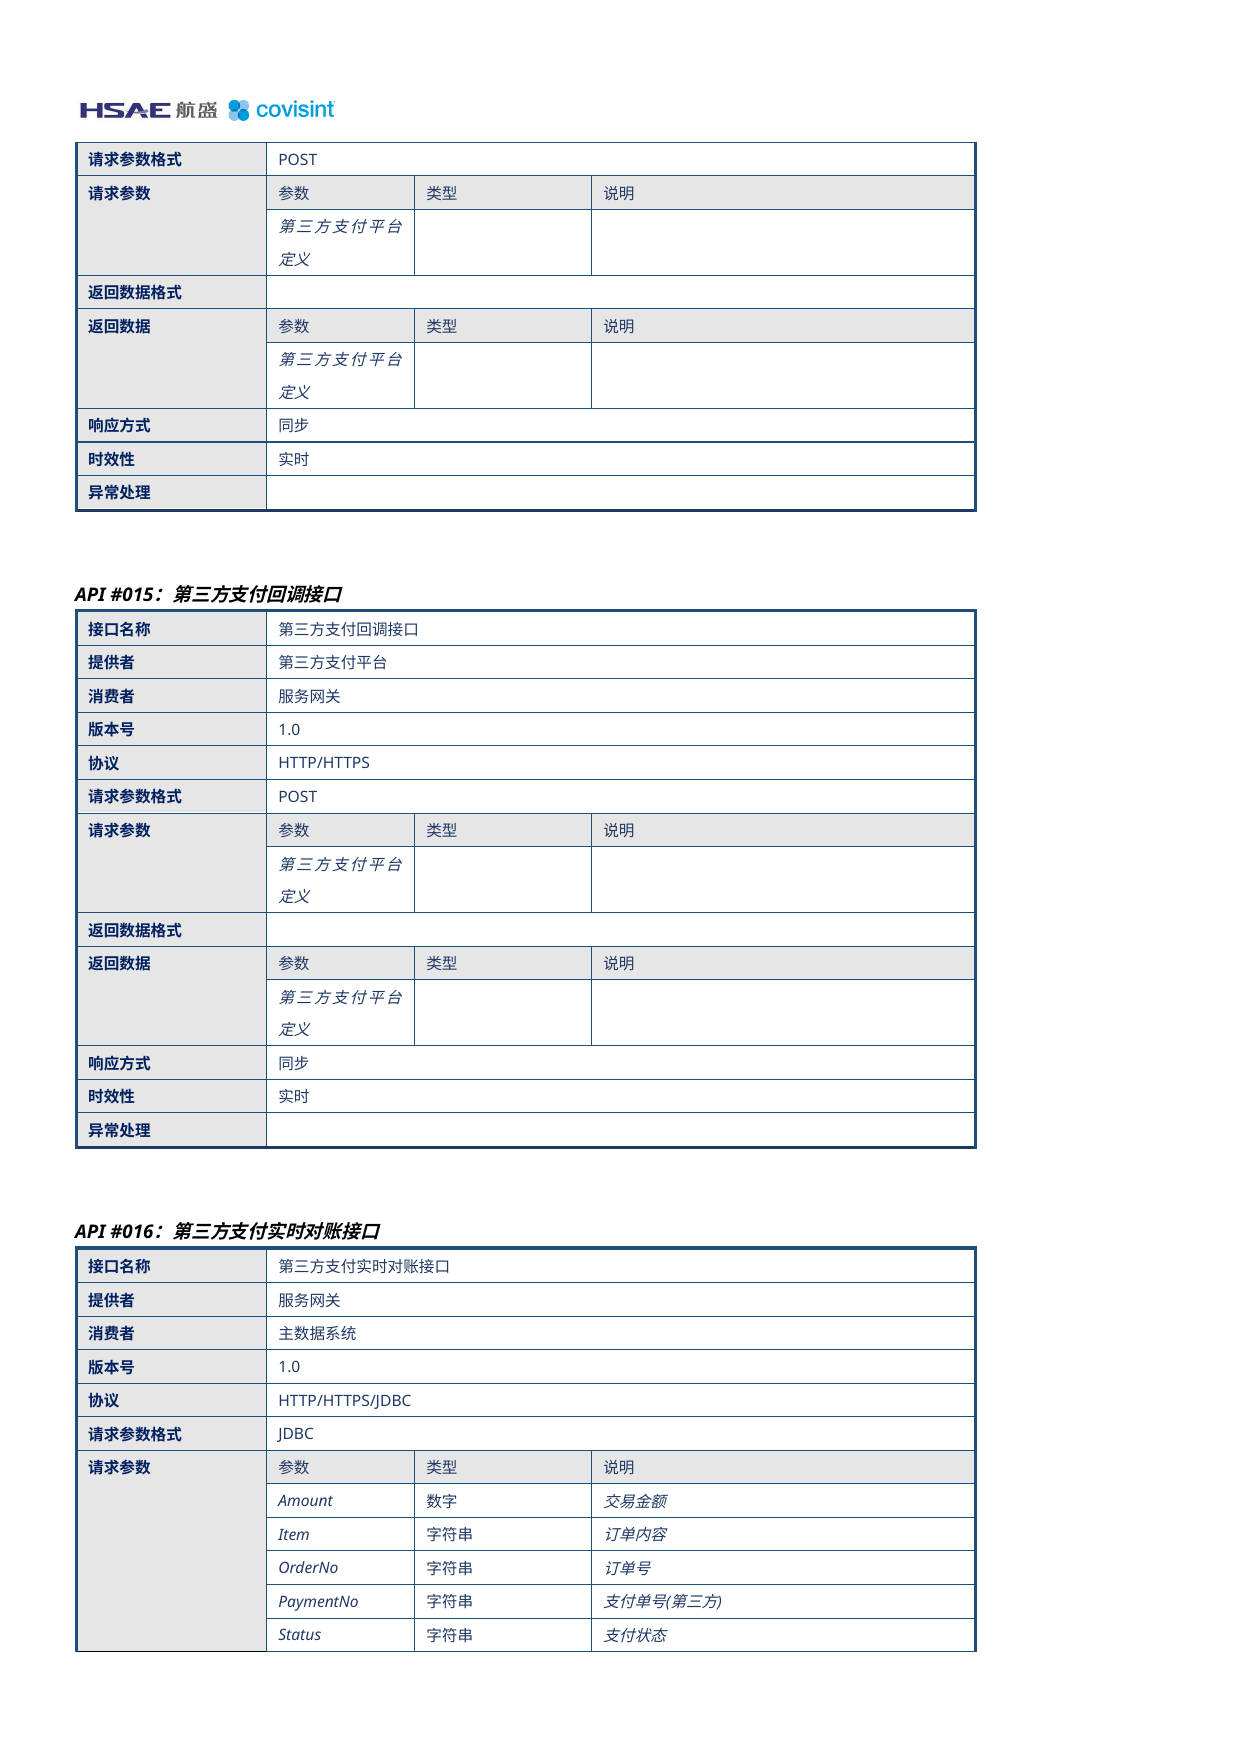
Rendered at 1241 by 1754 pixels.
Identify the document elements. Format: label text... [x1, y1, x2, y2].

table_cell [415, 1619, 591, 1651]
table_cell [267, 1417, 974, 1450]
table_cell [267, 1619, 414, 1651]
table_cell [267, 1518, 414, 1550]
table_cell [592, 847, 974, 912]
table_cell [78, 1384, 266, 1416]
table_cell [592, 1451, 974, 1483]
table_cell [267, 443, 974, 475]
picture [228, 88, 335, 132]
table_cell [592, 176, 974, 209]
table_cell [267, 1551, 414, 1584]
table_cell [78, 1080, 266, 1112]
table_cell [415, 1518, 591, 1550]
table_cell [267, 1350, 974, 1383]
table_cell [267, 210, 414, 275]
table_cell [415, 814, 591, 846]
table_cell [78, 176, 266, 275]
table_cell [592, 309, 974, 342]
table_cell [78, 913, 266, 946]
text API #015：第三方支付回调接口 [75, 577, 1165, 609]
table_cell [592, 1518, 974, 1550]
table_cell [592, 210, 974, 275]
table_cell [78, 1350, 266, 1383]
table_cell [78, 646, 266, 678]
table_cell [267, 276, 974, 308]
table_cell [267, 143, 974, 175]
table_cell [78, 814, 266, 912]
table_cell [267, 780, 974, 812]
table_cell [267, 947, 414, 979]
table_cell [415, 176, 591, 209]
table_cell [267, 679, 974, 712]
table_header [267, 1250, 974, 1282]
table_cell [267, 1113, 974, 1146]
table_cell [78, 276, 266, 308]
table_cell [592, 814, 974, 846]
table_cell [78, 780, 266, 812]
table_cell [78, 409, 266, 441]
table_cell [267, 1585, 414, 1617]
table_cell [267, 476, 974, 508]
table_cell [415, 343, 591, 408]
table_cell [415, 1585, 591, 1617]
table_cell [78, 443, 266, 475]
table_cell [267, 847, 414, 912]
picture [75, 89, 224, 132]
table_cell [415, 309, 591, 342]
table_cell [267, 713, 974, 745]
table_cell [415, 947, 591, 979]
text API #016：第三方支付实时对账接口 [75, 1214, 1165, 1246]
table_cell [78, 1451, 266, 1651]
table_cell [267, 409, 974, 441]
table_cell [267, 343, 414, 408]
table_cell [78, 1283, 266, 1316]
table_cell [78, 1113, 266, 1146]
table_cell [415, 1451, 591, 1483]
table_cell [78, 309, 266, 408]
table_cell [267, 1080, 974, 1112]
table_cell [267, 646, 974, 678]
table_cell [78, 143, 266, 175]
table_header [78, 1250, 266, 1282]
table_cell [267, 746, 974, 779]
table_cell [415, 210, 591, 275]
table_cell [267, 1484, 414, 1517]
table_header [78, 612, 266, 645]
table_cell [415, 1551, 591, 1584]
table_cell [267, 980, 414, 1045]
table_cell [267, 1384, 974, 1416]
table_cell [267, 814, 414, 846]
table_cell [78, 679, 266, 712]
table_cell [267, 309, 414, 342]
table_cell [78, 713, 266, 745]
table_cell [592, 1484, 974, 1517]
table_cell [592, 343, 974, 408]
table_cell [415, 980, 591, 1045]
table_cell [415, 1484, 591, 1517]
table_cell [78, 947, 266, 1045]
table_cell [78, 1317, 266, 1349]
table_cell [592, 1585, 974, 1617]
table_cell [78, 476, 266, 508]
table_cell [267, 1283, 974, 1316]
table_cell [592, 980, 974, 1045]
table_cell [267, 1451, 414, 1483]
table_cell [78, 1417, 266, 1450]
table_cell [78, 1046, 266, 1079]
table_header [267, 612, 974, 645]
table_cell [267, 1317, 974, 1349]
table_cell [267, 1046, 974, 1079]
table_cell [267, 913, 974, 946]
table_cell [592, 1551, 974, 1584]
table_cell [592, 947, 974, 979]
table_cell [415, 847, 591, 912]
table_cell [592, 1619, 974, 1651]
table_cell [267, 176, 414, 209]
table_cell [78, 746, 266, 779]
